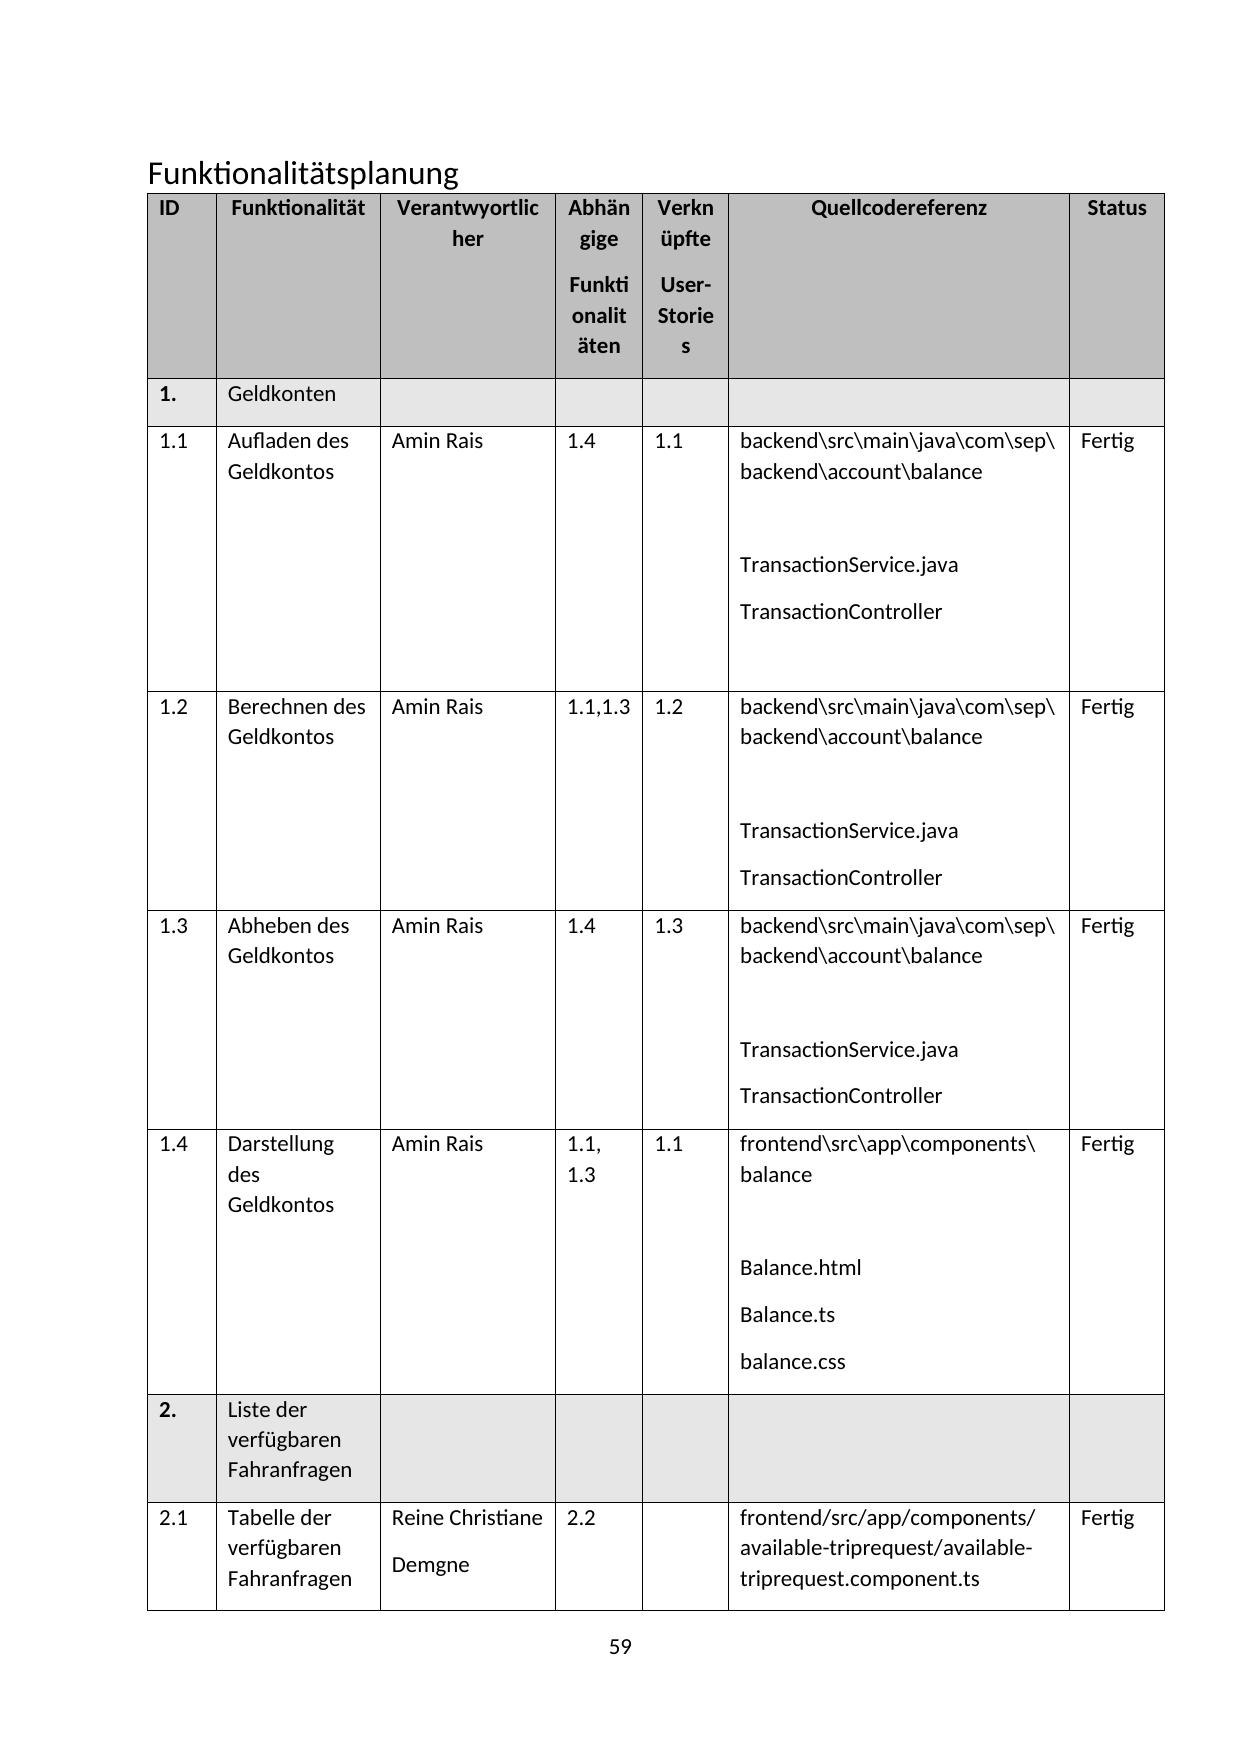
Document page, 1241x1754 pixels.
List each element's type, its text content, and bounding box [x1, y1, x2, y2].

table_cell [643, 1395, 728, 1502]
table_cell Amin Rais [381, 1130, 555, 1394]
table_cell [381, 1395, 555, 1502]
table_cell [729, 379, 1069, 426]
table_cell [729, 1395, 1069, 1502]
table_cell [556, 379, 642, 426]
table_cell [1070, 1395, 1164, 1502]
table_header ID [148, 194, 216, 378]
table_cell 1.1 [643, 1130, 728, 1394]
table_cell Liste der verfügbaren Fahranfragen [217, 1395, 380, 1502]
table_cell [1070, 379, 1164, 426]
table_cell 1.1 [148, 427, 216, 691]
table_cell 1.4 [148, 1130, 216, 1394]
table_cell Fertig [1070, 692, 1164, 910]
table_cell backend\src\main\java\com\sep\backend\account\balance TransactionService.java TransactionController [729, 692, 1069, 910]
table_header Abhängige Funktionalitäten [556, 194, 642, 378]
table_cell 1.4 [556, 427, 642, 691]
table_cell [217, 1503, 380, 1610]
table_cell 1.4 [556, 911, 642, 1128]
table_cell Berechnen des Geldkontos [217, 692, 380, 910]
table_cell [643, 379, 728, 426]
table_header Status [1070, 194, 1164, 378]
table_cell frontend\src\app\components\balance Balance.html Balance.ts balance.css [729, 1130, 1069, 1394]
table_cell Fertig [1070, 911, 1164, 1128]
table_cell 1.2 [643, 692, 728, 910]
table_header Quellcodereferenz [729, 194, 1069, 378]
table_cell 2.1 [148, 1503, 216, 1610]
table_header Funktionalität [217, 194, 380, 378]
subtitle Funktionalitätsplanung [148, 152, 1093, 192]
table_cell backend\src\main\java\com\sep\backend\account\balance TransactionService.java TransactionController [729, 911, 1069, 1128]
table_cell backend\src\main\java\com\sep\backend\account\balance TransactionService.java TransactionController [729, 427, 1069, 691]
table_cell 2. [148, 1395, 216, 1502]
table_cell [729, 1503, 1069, 1610]
table_cell 1.1, 1.3 [556, 1130, 642, 1394]
table_header Verantwyortlicher [381, 194, 555, 378]
table_cell Fertig [1070, 1130, 1164, 1394]
table_cell Amin Rais [381, 911, 555, 1128]
table_cell Geldkonten [217, 379, 380, 426]
table_cell Fertig [1070, 1503, 1164, 1610]
table_cell [643, 1503, 728, 1610]
table_cell Darstellung des Geldkontos [217, 1130, 380, 1394]
table_cell Abheben des Geldkontos [217, 911, 380, 1128]
table_cell Amin Rais [381, 692, 555, 910]
table_cell 1.2 [148, 692, 216, 910]
table_cell Fertig [1070, 427, 1164, 691]
table_cell 2.2 [556, 1503, 642, 1610]
table_header Verknüpfte User-Stories [643, 194, 728, 378]
table_cell 1.3 [643, 911, 728, 1128]
table_cell Aufladen des Geldkontos [217, 427, 380, 691]
table_cell [556, 1395, 642, 1502]
table_cell 1.1,1.3 [556, 692, 642, 910]
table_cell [381, 1503, 555, 1610]
table_cell [381, 379, 555, 426]
table_cell 1.1 [643, 427, 728, 691]
table_cell 1. [148, 379, 216, 426]
table_cell Amin Rais [381, 427, 555, 691]
table_cell 1.3 [148, 911, 216, 1128]
